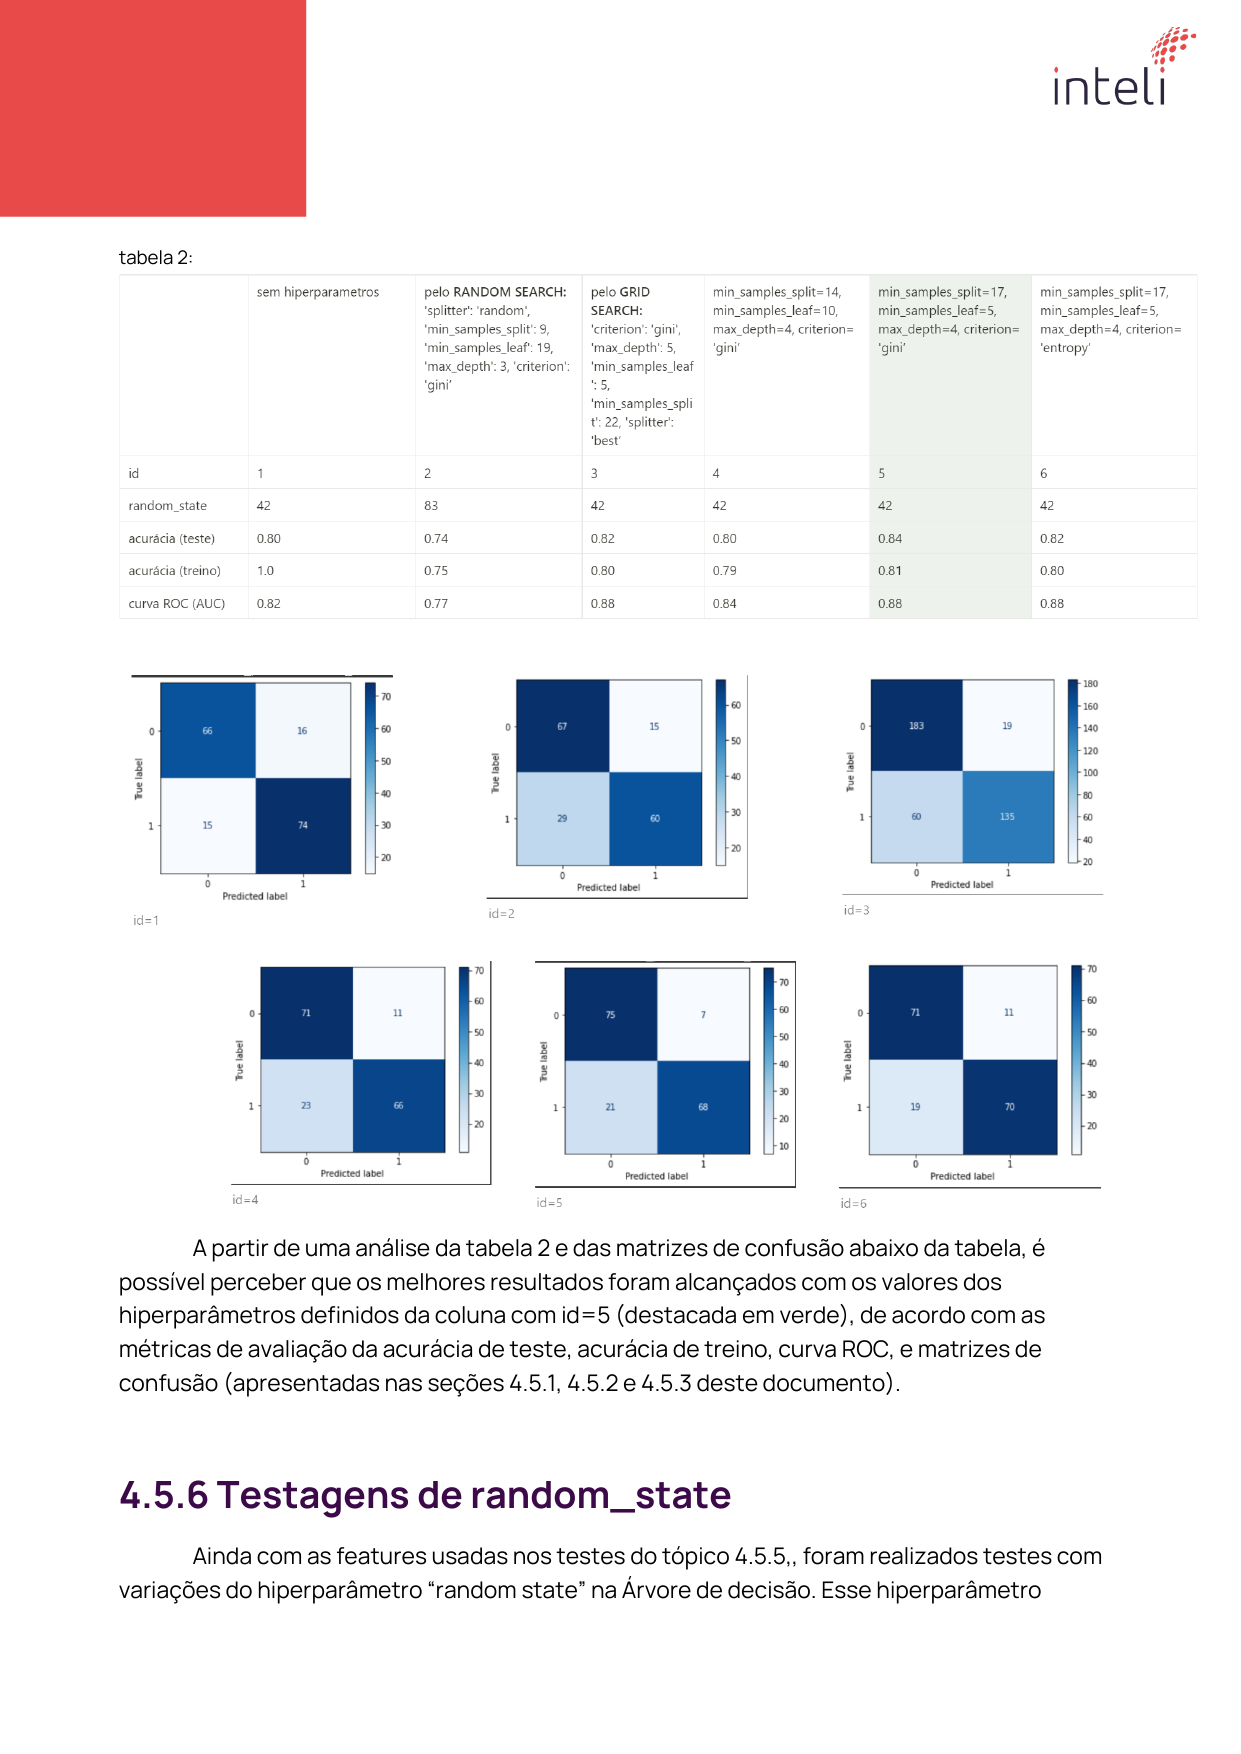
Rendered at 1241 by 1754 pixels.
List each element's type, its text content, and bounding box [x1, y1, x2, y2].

picture [1054, 27, 1197, 105]
text A partir de uma análise da tabela 2 e das matrizes de confusão abaixo da tabela, é possível perceber que os melhores resultados foram alcançados com os valores dos hiperparâmetros definidos da coluna com id=5 (destacada em verde), de acordo com as métricas de avaliação da acurácia de teste, acurácia de treino, curva ROC, e matrizes de confusão (apresentadas nas seções 4.5.1, 4.5.2 e 4.5.3 deste documento). [118, 1232, 1122, 1398]
subtitle 4.5.6 Testagens de random_state [118, 1468, 1122, 1519]
picture [118, 675, 1122, 1213]
text tabela 2: [118, 124, 1122, 272]
picture [0, 0, 307, 217]
picture [118, 272, 1199, 622]
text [118, 1540, 1122, 1605]
